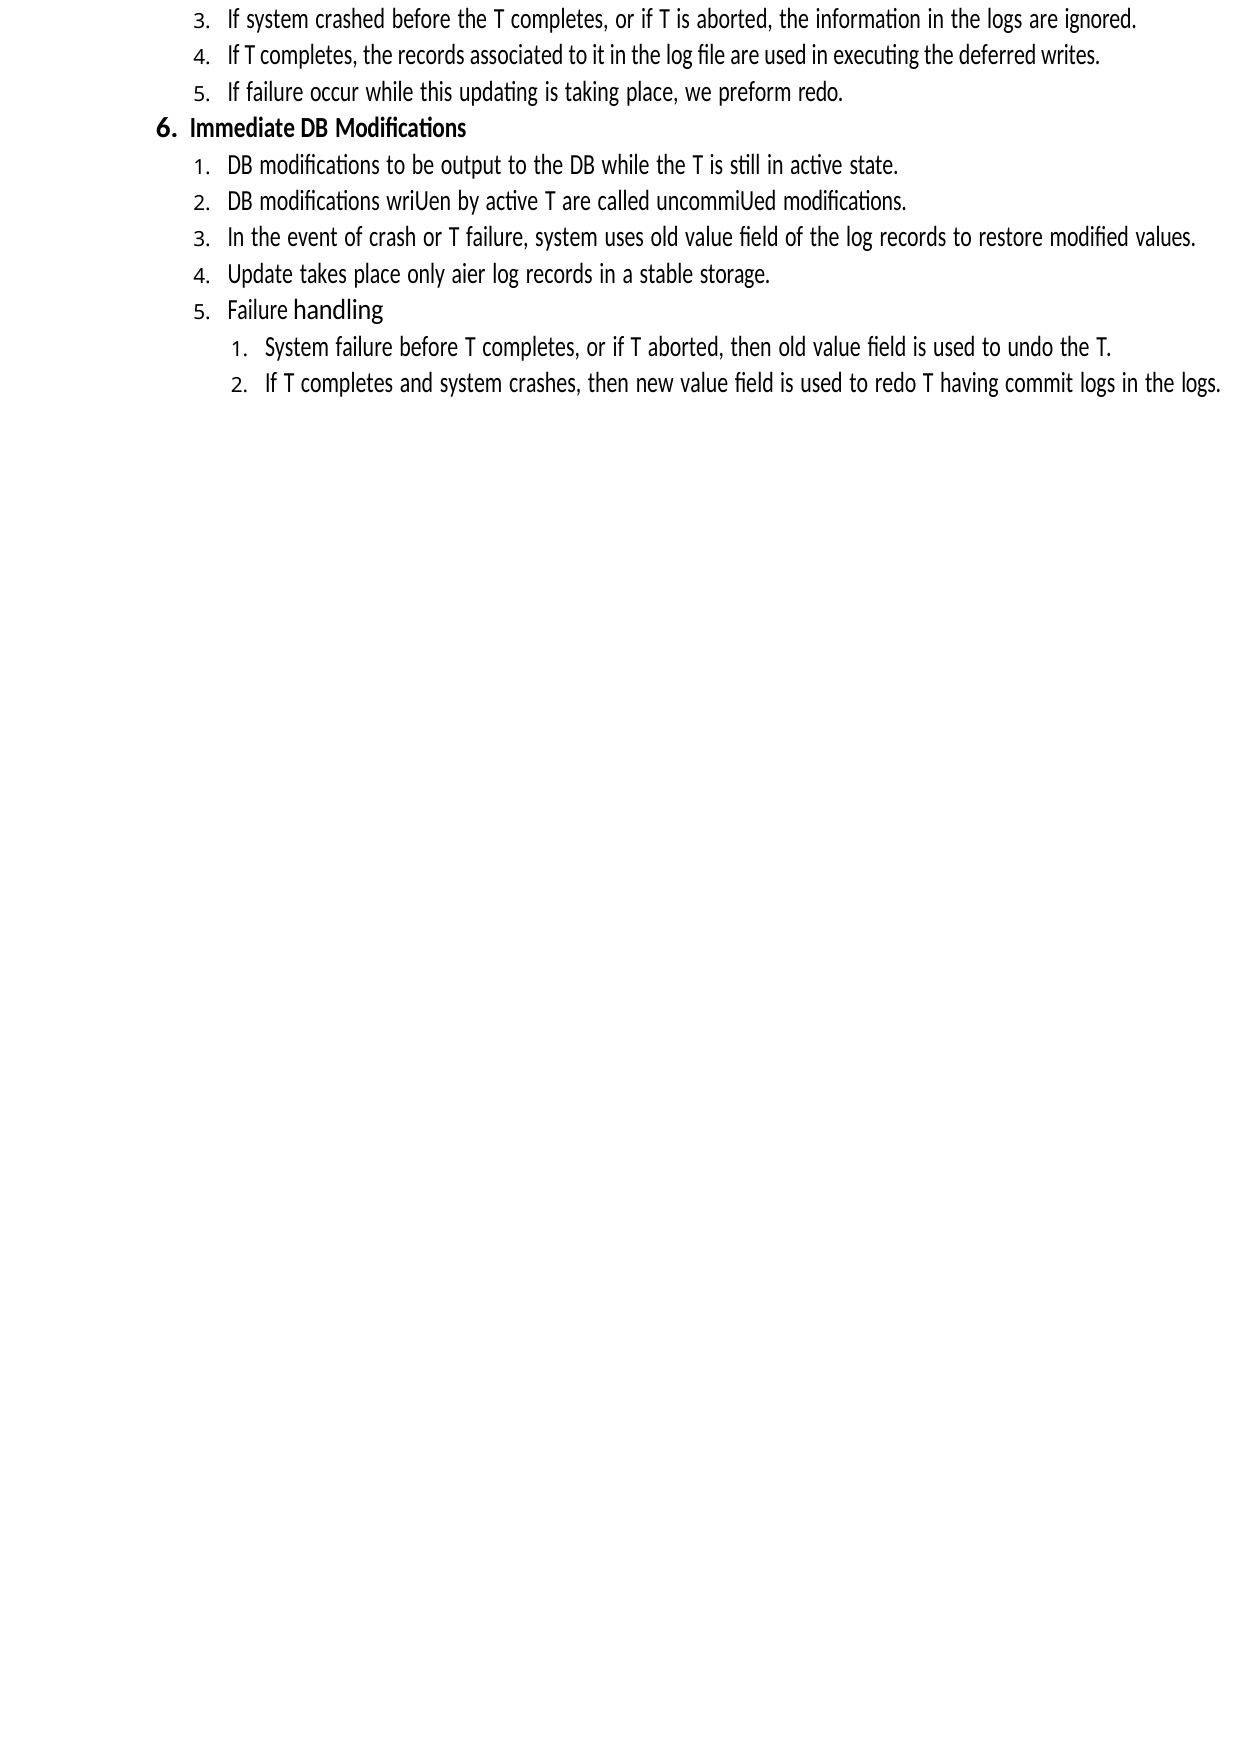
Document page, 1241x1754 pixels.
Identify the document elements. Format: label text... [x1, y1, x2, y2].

list System failure before T completes, or if T aborted, then old value field is used to undo the T. [231, 328, 1240, 363]
list If T completes, the records associated to it in the log file are used in executing the deferred writes. [193, 36, 1240, 72]
list DB modifications to be output to the DB while the T is still in active state. [193, 146, 1240, 181]
list If T completes and system crashes, then new value field is used to redo T having commit logs in the logs. [231, 364, 1240, 400]
list DB modifications wriUen by active T are called uncommiUed modifications. [193, 182, 1240, 218]
list If system crashed before the T completes, or if T is aborted, the information in the logs are ignored. [193, 0, 1240, 36]
list If failure occur while this updating is taking place, we preform redo. [193, 73, 1240, 108]
list Immediate DB Modifications [156, 109, 1240, 145]
list In the event of crash or T failure, system uses old value field of the log records to restore modified values. [193, 218, 1240, 254]
list Failure handling [193, 291, 1240, 327]
list Update takes place only aier log records in a stable storage. [193, 255, 1240, 291]
